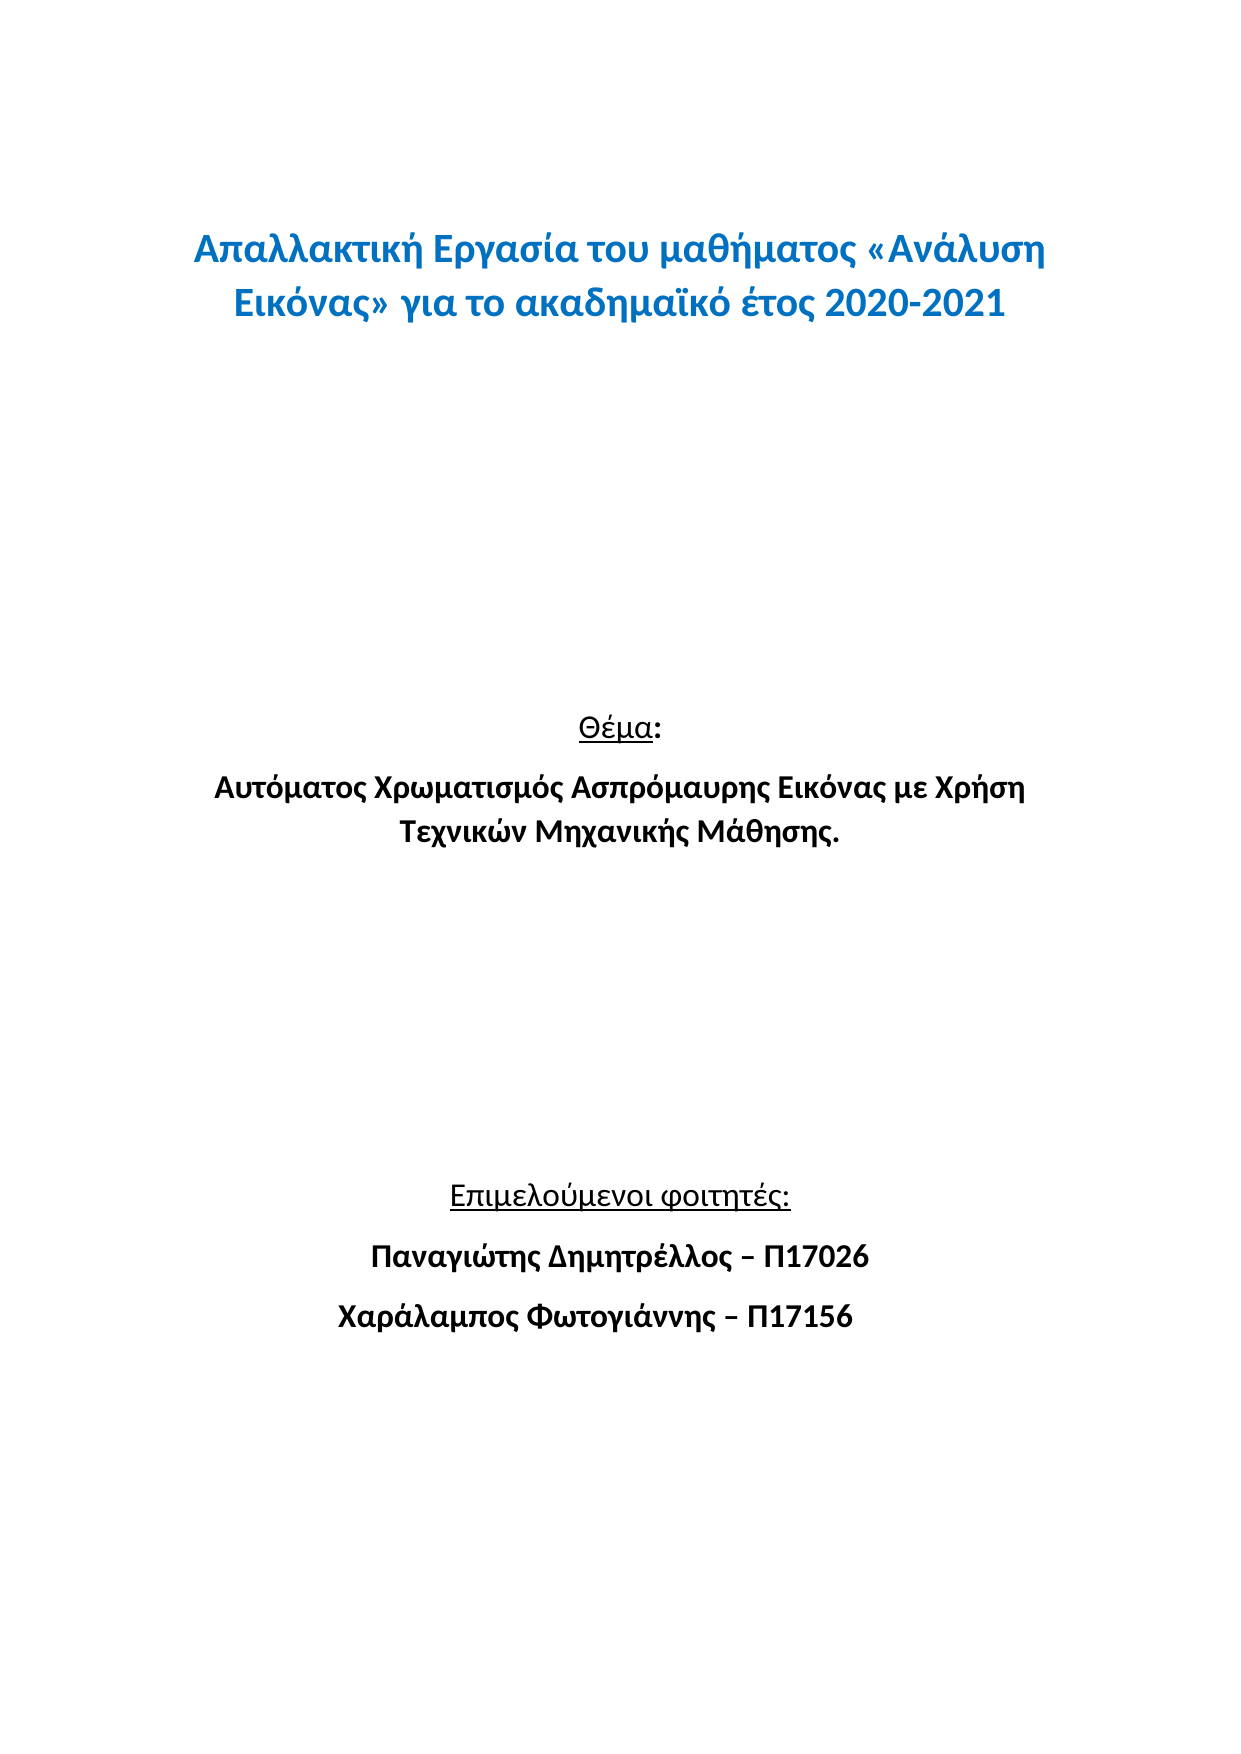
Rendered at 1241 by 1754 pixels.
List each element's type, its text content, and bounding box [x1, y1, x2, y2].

text Χαράλαμπος Φωτογιάννης – Π17156 [187, 1295, 1053, 1336]
text Απαλλακτική Εργασία του μαθήματος «Ανάλυση Εικόνας» για το ακαδημαϊκό έτος 2020-2021 [187, 222, 1053, 327]
text Αυτόματος Χρωματισμός Ασπρόμαυρης Εικόνας με Χρήση Τεχνικών Μηχανικής Μάθησης. [187, 766, 1053, 851]
text Επιμελούμενοι φοιτητές: [187, 1174, 1053, 1215]
text Θέμα: [187, 706, 1053, 747]
text Παναγιώτης Δημητρέλλος – Π17026 [187, 1235, 1053, 1276]
